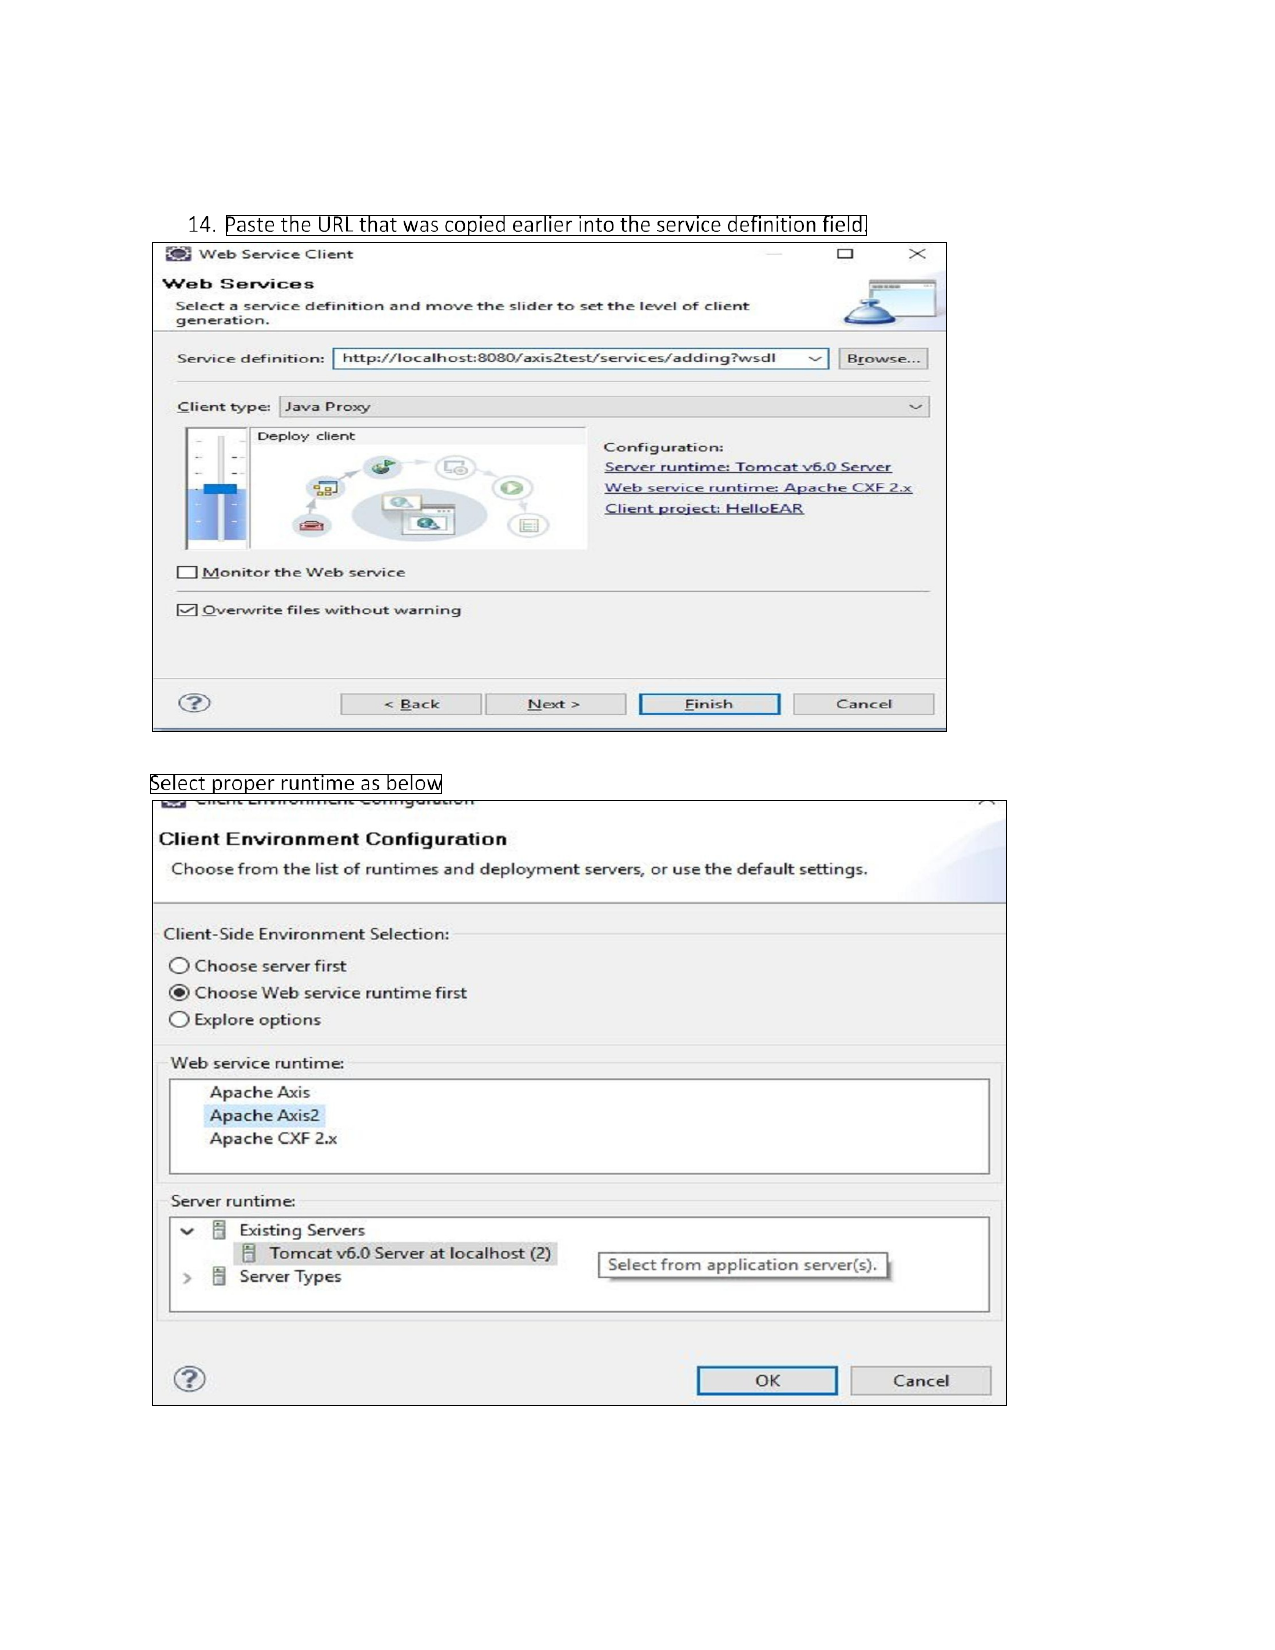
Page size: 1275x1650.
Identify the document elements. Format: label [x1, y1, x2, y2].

picture [227, 216, 866, 235]
picture [153, 801, 1006, 1405]
picture [151, 775, 441, 793]
picture [189, 216, 215, 232]
picture [153, 243, 946, 731]
